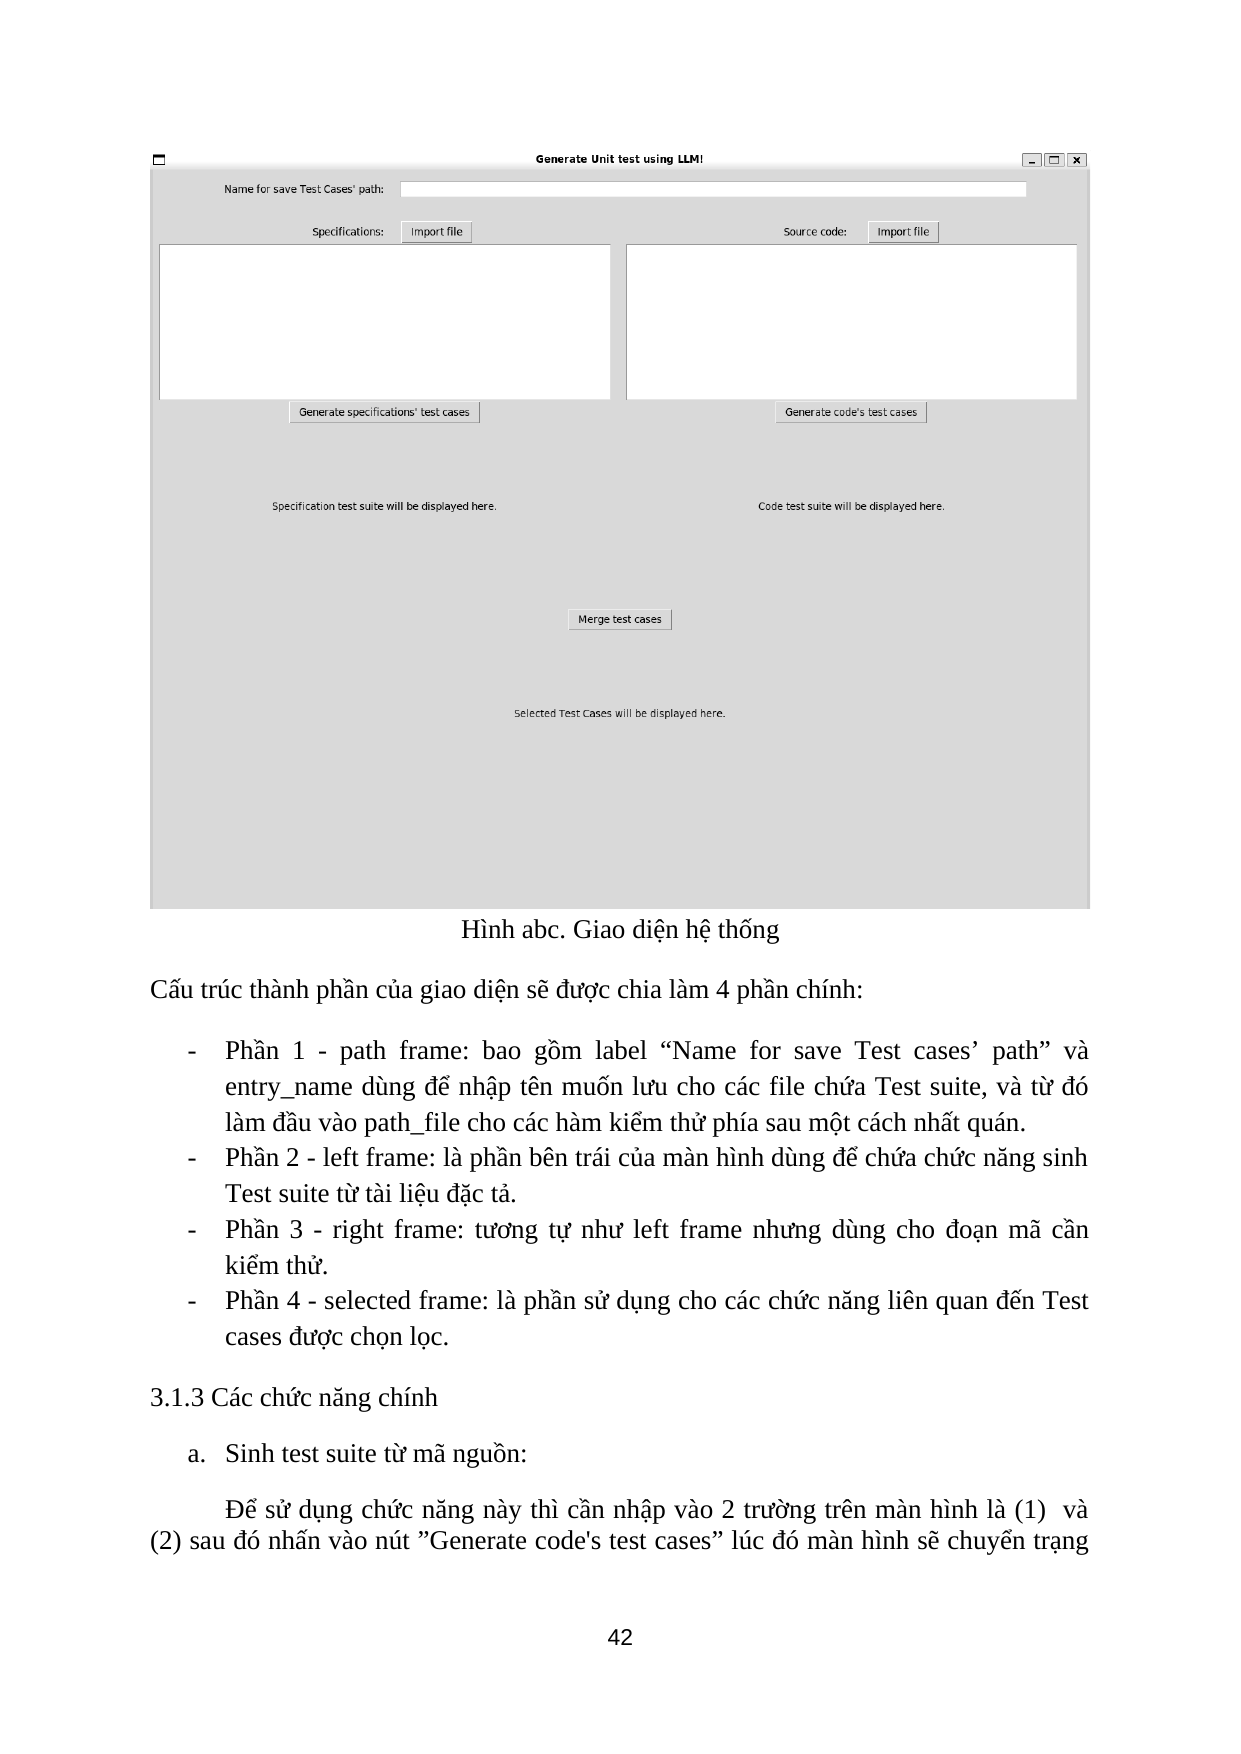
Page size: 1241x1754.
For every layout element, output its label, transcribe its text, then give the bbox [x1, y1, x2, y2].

picture [150, 150, 1091, 909]
list Phần 2 - left frame: là phần bên trái của màn hình dùng để chứa chức năng sinh Test suite từ tài liệu đặc tả. [187, 1142, 1090, 1208]
text Hình abc. Giao diện hệ thống [150, 909, 1090, 944]
list Phần 4 - selected frame: là phần sử dụng cho các chức năng liên quan đến Test cases được chọn lọc. [187, 1284, 1090, 1351]
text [150, 1493, 1090, 1556]
text 3.1.3 Các chức năng chính [150, 1381, 1090, 1412]
list Phần 3 - right frame: tương tự như left frame nhưng dùng cho đoạn mã cần kiểm thử. [187, 1213, 1090, 1280]
list Sinh test suite từ mã nguồn: [187, 1437, 1090, 1468]
text Cấu trúc thành phần của giao diện sẽ được chia làm 4 phần chính: [150, 974, 1090, 1005]
list Phần 1 - path frame: bao gồm label “Name for save Test cases’ path” và entry_name dùng để nhập tên muốn lưu cho các file chứa Test suite, và từ đó làm đầu vào path_file cho các hàm kiểm thử phía sau một cách nhất quán. [187, 1034, 1090, 1137]
